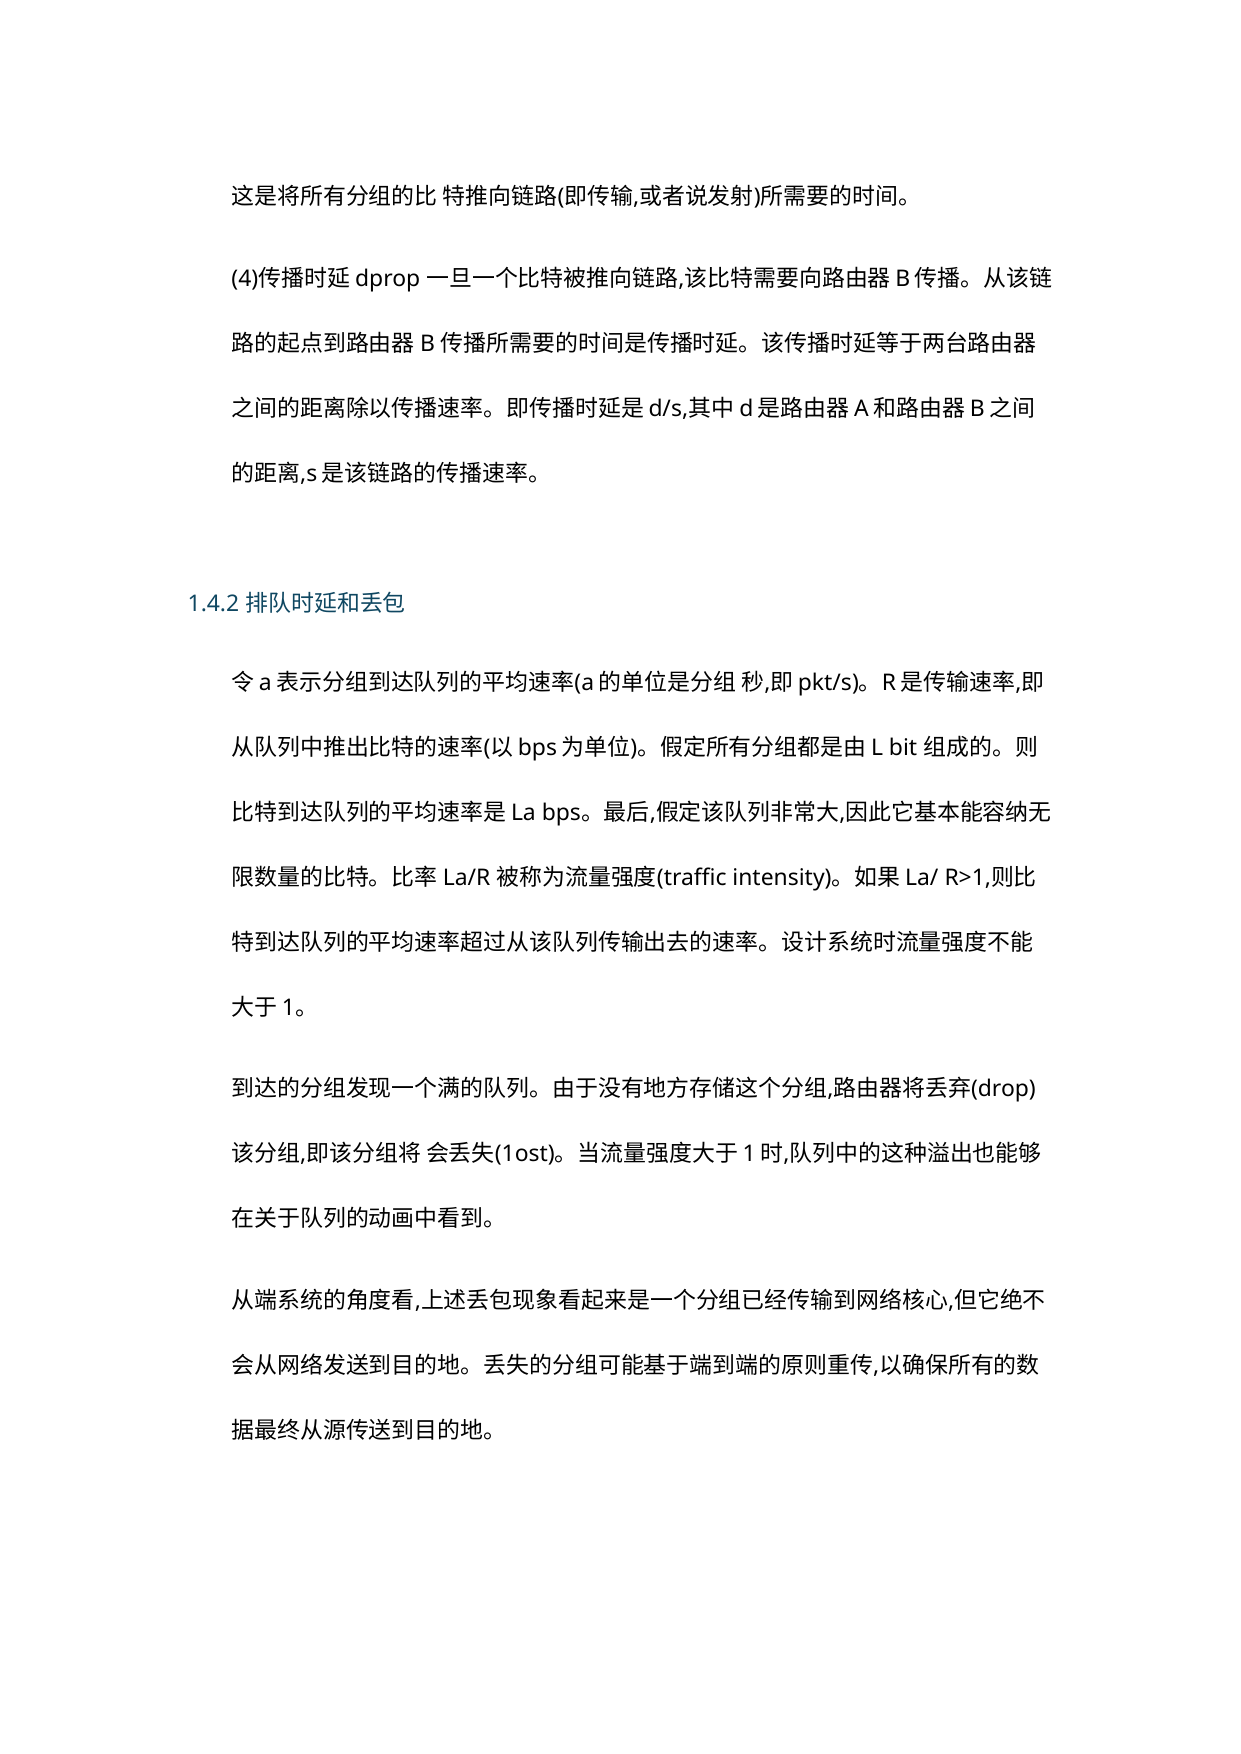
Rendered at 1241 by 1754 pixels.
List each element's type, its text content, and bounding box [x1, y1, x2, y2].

subtitle 1.4.2 排队时延和丢包 [187, 569, 1053, 634]
text 令a表示分组到达队列的平均速率(a的单位是分组 秒,即pkt/s)。R是传输速率,即从队列中推出比特的速率(以bps为单位)。假定所有分组都是由L bit 组成的。则比特到达队列的平均速率是La bps。最后,假定该队列非常大,因此它基本能容纳无限数量的比特。比率 La/R 被称为流量强度(traffic intensity)。如果La/ R>1,则比特到达队列的平均速率超过从该队列传输出去的速率。设计系统时流量强度不能大于1。 [231, 648, 1053, 1038]
text 从端系统的角度看,上述丢包现象看起来是一个分组已经传输到网络核心,但它绝不会从网络发送到目的地。丢失的分组可能基于端到端的原则重传,以确保所有的数据最终从源传送到目的地。 [231, 1266, 1053, 1461]
text 到达的分组发现一个满的队列。由于没有地方存储这个分组,路由器将丢弃(drop)该分组,即该分组将 会丢失(1ost)。当流量强度大于1时,队列中的这种溢出也能够在关于队列的动画中看到。 [231, 1054, 1053, 1249]
text (4)传播时延 dprop 一旦一个比特被推向链路,该比特需要向路由器B传播。从该链路的起点到路由器 B 传播所需要的时间是传播时延。该传播时延等于两台路由器之间的距离除以传播速率。即传播时延是d/s,其中 d是路由器A和路由器B之间的距离,s是该链路的传播速率。 [231, 244, 1053, 504]
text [231, 162, 1053, 227]
